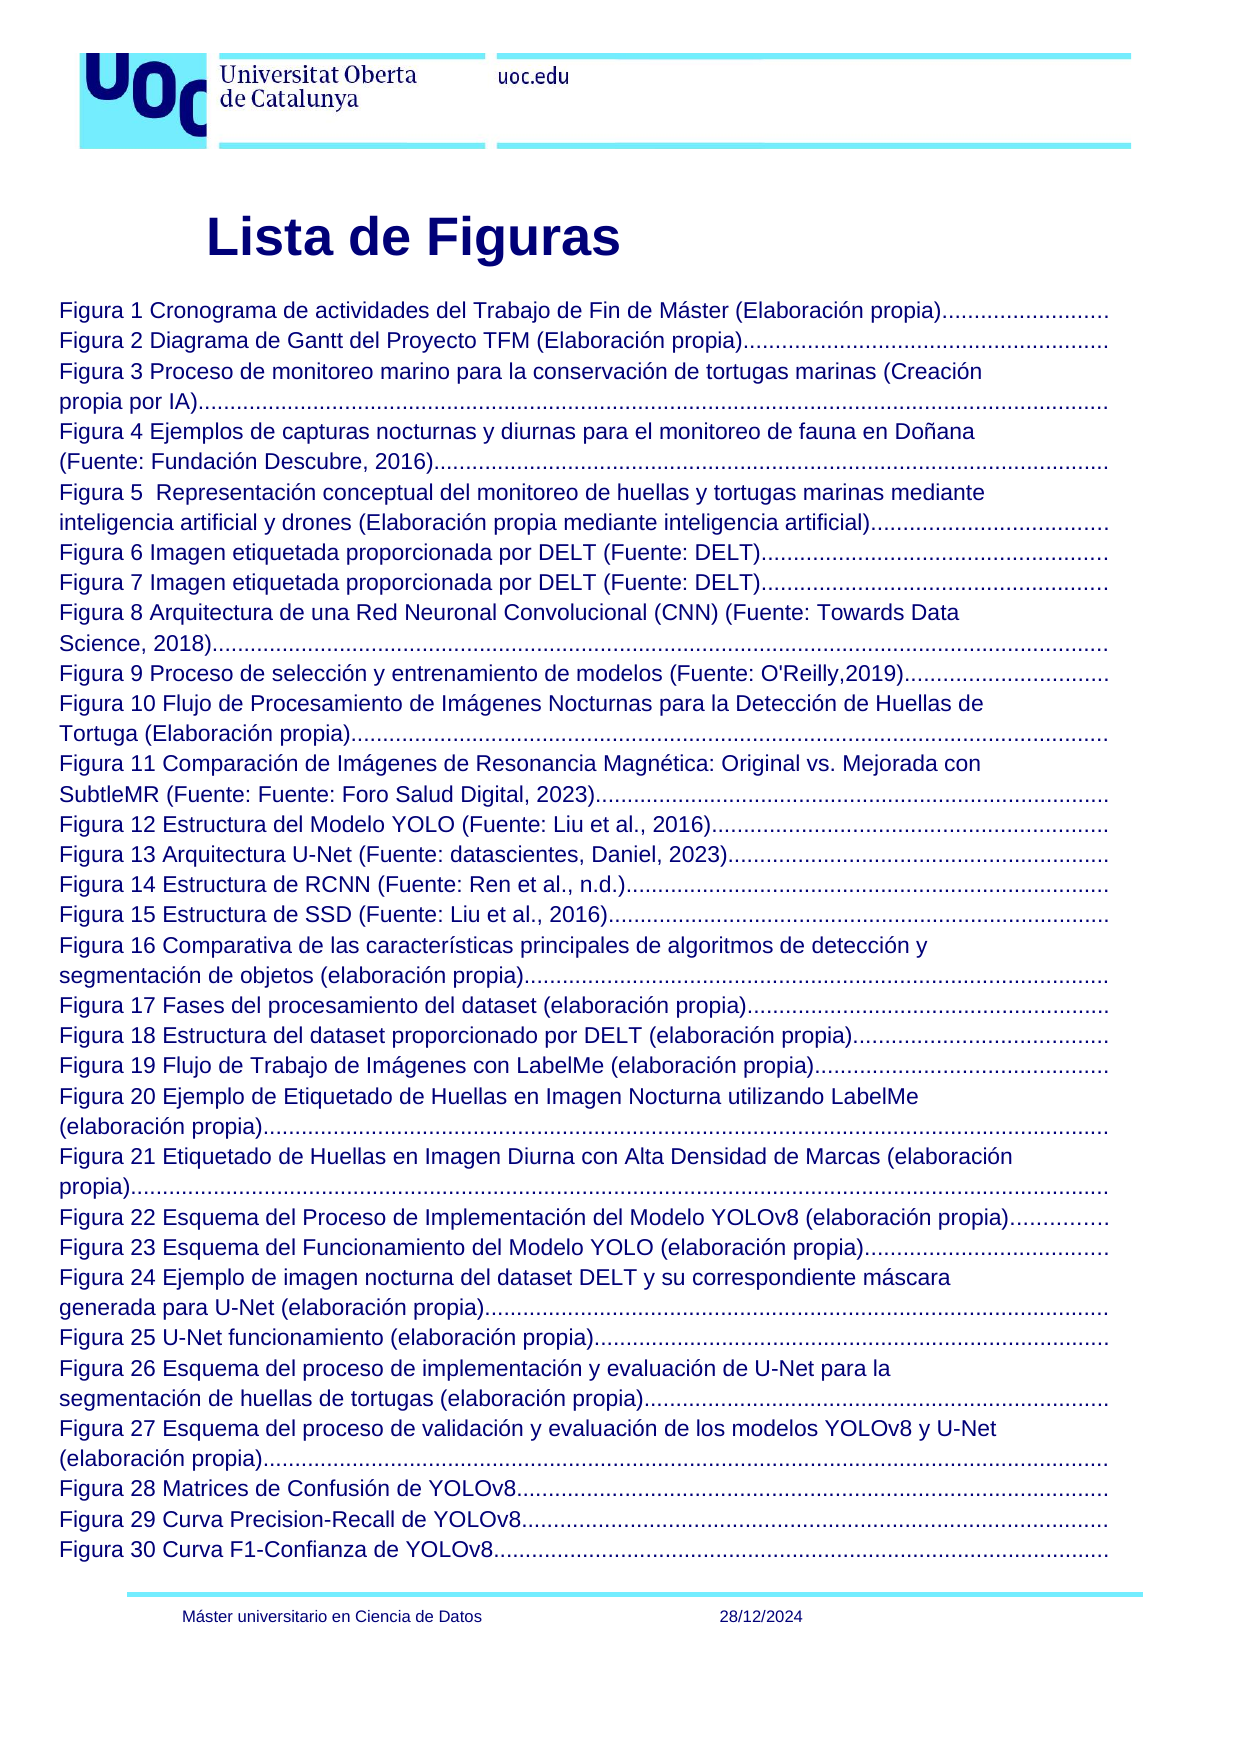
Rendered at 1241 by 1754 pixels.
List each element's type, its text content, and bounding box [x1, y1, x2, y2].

text Figura 24 Ejemplo de imagen nocturna del dataset DELT y su correspondiente máscara generada para U-Net (elaboración propia). 47 [59, 1264, 1033, 1320]
text Figura 13 Arquitectura U-Net (Fuente: datascientes, Daniel, 2023) 29 [59, 841, 1033, 867]
text Figura 12 Estructura del Modelo YOLO (Fuente: Liu et al., 2016) 27 [59, 811, 1033, 837]
text Figura 25 U-Net funcionamiento (elaboración propia). 49 [59, 1324, 1033, 1351]
text Figura 15 Estructura de SSD (Fuente: Liu et al., 2016) 31 [59, 901, 1033, 928]
text Figura 30 Curva F1-Confianza de YOLOv8 55 [59, 1536, 1033, 1562]
text Figura 10 Flujo de Procesamiento de Imágenes Nocturnas para la Detección de Huellas de Tortuga (Elaboración propia) 24 [59, 690, 1033, 746]
text Figura 2 Diagrama de Gantt del Proyecto TFM (Elaboración propia) 12 [59, 327, 1033, 354]
text Figura 22 Esquema del Proceso de Implementación del Modelo YOLOv8 (elaboración propia) 44 [59, 1203, 1033, 1230]
text Figura 18 Estructura del dataset proporcionado por DELT (elaboración propia). 40 [59, 1022, 1033, 1048]
title Lista de Figuras [207, 30, 1033, 267]
picture [1033, 53, 1132, 149]
picture [74, 53, 207, 149]
text Figura 16 Comparativa de las características principales de algoritmos de detección y segmentación de objetos (elaboración propia) 33 [59, 932, 1033, 988]
text Figura 27 Esquema del proceso de validación y evaluación de los modelos YOLOv8 y U-Net (elaboración propia). 52 [59, 1415, 1033, 1471]
text Figura 8 Arquitectura de una Red Neuronal Convolucional (CNN) (Fuente: Towards Data Science, 2018) 22 [59, 599, 1033, 656]
text Figura 17 Fases del procesamiento del dataset (elaboración propia). 38 [59, 992, 1033, 1018]
text Figura 4 Ejemplos de capturas nocturnas y diurnas para el monitoreo de fauna en Doñana (Fuente: Fundación Descubre, 2016) 16 [59, 418, 1033, 474]
text Figura 9 Proceso de selección y entrenamiento de modelos (Fuente: O'Reilly,2019) 23 [59, 660, 1033, 686]
text Figura 21 Etiquetado de Huellas en Imagen Diurna con Alta Densidad de Marcas (elaboración propia) 42 [59, 1143, 1033, 1199]
text Figura 3 Proceso de monitoreo marino para la conservación de tortugas marinas (Creación propia por IA) 15 [59, 358, 1033, 414]
text Figura 5 Representación conceptual del monitoreo de huellas y tortugas marinas mediante inteligencia artificial y drones (Elaboración propia mediante inteligencia artificial) 17 [59, 478, 1033, 535]
text Figura 28 Matrices de Confusión de YOLOv8 55 [59, 1475, 1033, 1502]
text Figura 6 Imagen etiquetada proporcionada por DELT (Fuente: DELT) 20 [59, 539, 1033, 565]
text Figura 19 Flujo de Trabajo de Imágenes con LabelMe (elaboración propia) 41 [59, 1052, 1033, 1079]
text Figura 26 Esquema del proceso de implementación y evaluación de U-Net para la segmentación de huellas de tortugas (elaboración propia). 50 [59, 1354, 1033, 1411]
text Figura 1 Cronograma de actividades del Trabajo de Fin de Máster (Elaboración propia) 11 [59, 297, 1033, 323]
text Figura 7 Imagen etiquetada proporcionada por DELT (Fuente: DELT) 21 [59, 569, 1033, 595]
text Figura 23 Esquema del Funcionamiento del Modelo YOLO (elaboración propia) 45 [59, 1234, 1033, 1260]
text Figura 11 Comparación de Imágenes de Resonancia Magnética: Original vs. Mejorada con SubtleMR (Fuente: Fuente: Foro Salud Digital, 2023) 25 [59, 750, 1033, 807]
text Figura 20 Ejemplo de Etiquetado de Huellas en Imagen Nocturna utilizando LabelMe (elaboración propia) 42 [59, 1083, 1033, 1139]
text Figura 29 Curva Precision-Recall de YOLOv8 55 [59, 1506, 1033, 1532]
text Figura 14 Estructura de RCNN (Fuente: Ren et al., n.d.) 30 [59, 871, 1033, 897]
